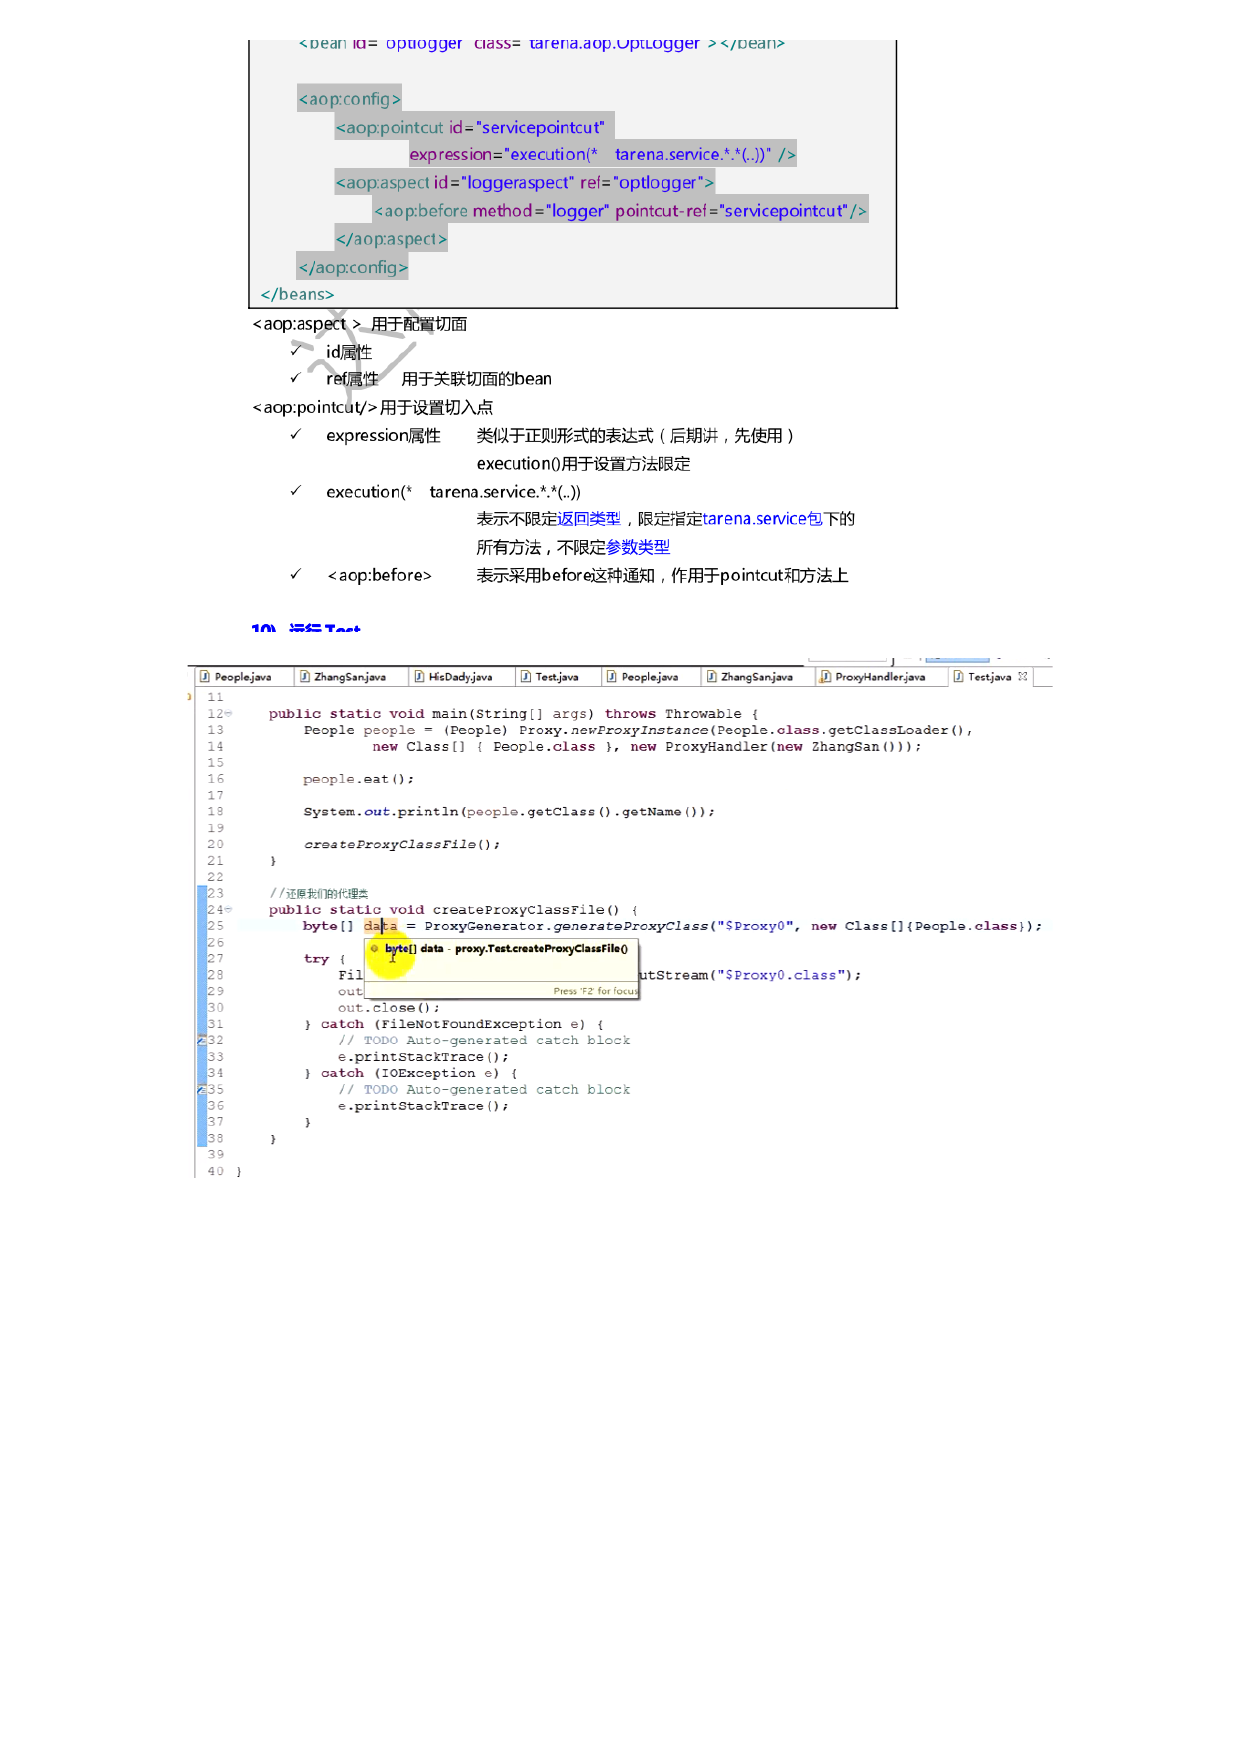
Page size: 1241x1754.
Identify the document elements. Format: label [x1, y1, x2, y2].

picture [187, 40, 1053, 632]
picture [187, 658, 1053, 1178]
